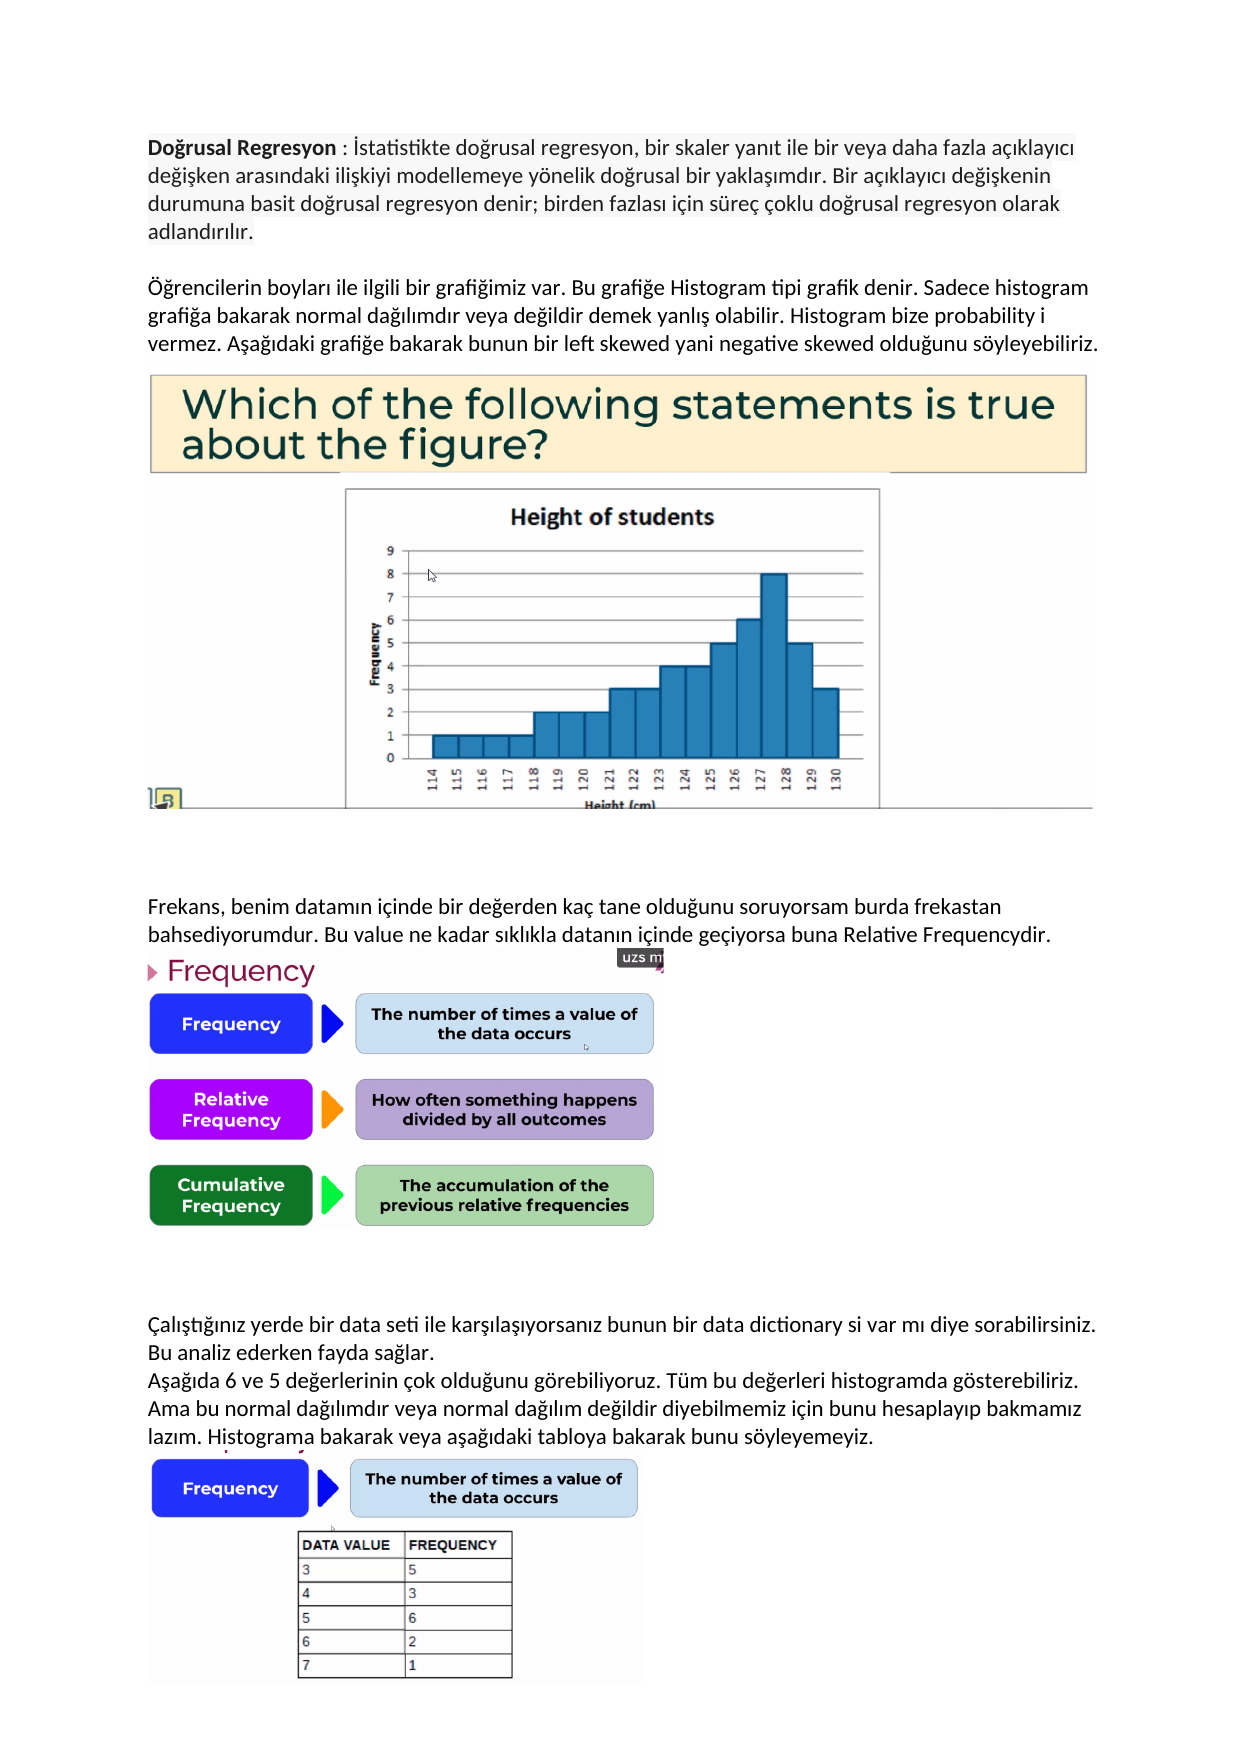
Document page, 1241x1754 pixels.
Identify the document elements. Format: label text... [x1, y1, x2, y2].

picture [147, 948, 664, 1227]
text Doğrusal Regresyon : İstatistikte doğrusal regresyon, bir skaler yanıt ile bir veya daha fazla açıklayıcı değişken arasındaki ilişkiyi modellemeye yönelik doğrusal bir yaklaşımdır. Bir açıklayıcı değişkenin durumuna basit doğrusal regresyon denir; birden fazlası için süreç çoklu doğrusal regresyon olarak adlandırılır. [254, 133, 1107, 245]
text Aşağıda 6 ve 5 değerlerinin çok olduğunu görebiliyoruz. Tüm bu değerleri histogramda gösterebiliriz. Ama bu normal dağılımdır veya normal dağılım değildir diyebilmemiz için bunu hesaplayıp bakmamız lazım. Histograma bakarak veya aşağıdaki tabloya bakarak bunu söyleyemeyiz. [148, 1366, 1107, 1450]
picture [147, 1450, 645, 1683]
text Öğrencilerin boyları ile ilgili bir grafiğimiz var. Bu grafiğe Histogram tipi grafik denir. Sadece histogram grafiğa bakarak normal dağılımdır veya değildir demek yanlış olabilir. Histogram bize probability i vermez. Aşağıdaki grafiğe bakarak bunun bir left skewed yani negative skewed olduğunu söyleyebiliriz. [148, 273, 1107, 357]
text Çalıştığınız yerde bir data seti ile karşılaşıyorsanız bunun bir data dictionary si var mı diye sorabilirsiniz. Bu analiz ederken fayda sağlar. [148, 1310, 1107, 1366]
picture [147, 357, 1093, 809]
text Frekans, benim datamın içinde bir değerden kaç tane olduğunu soruyorsam burda frekastan bahsediyorumdur. Bu value ne kadar sıklıkla datanın içinde geçiyorsa buna Relative Frequencydir. [148, 892, 1107, 948]
